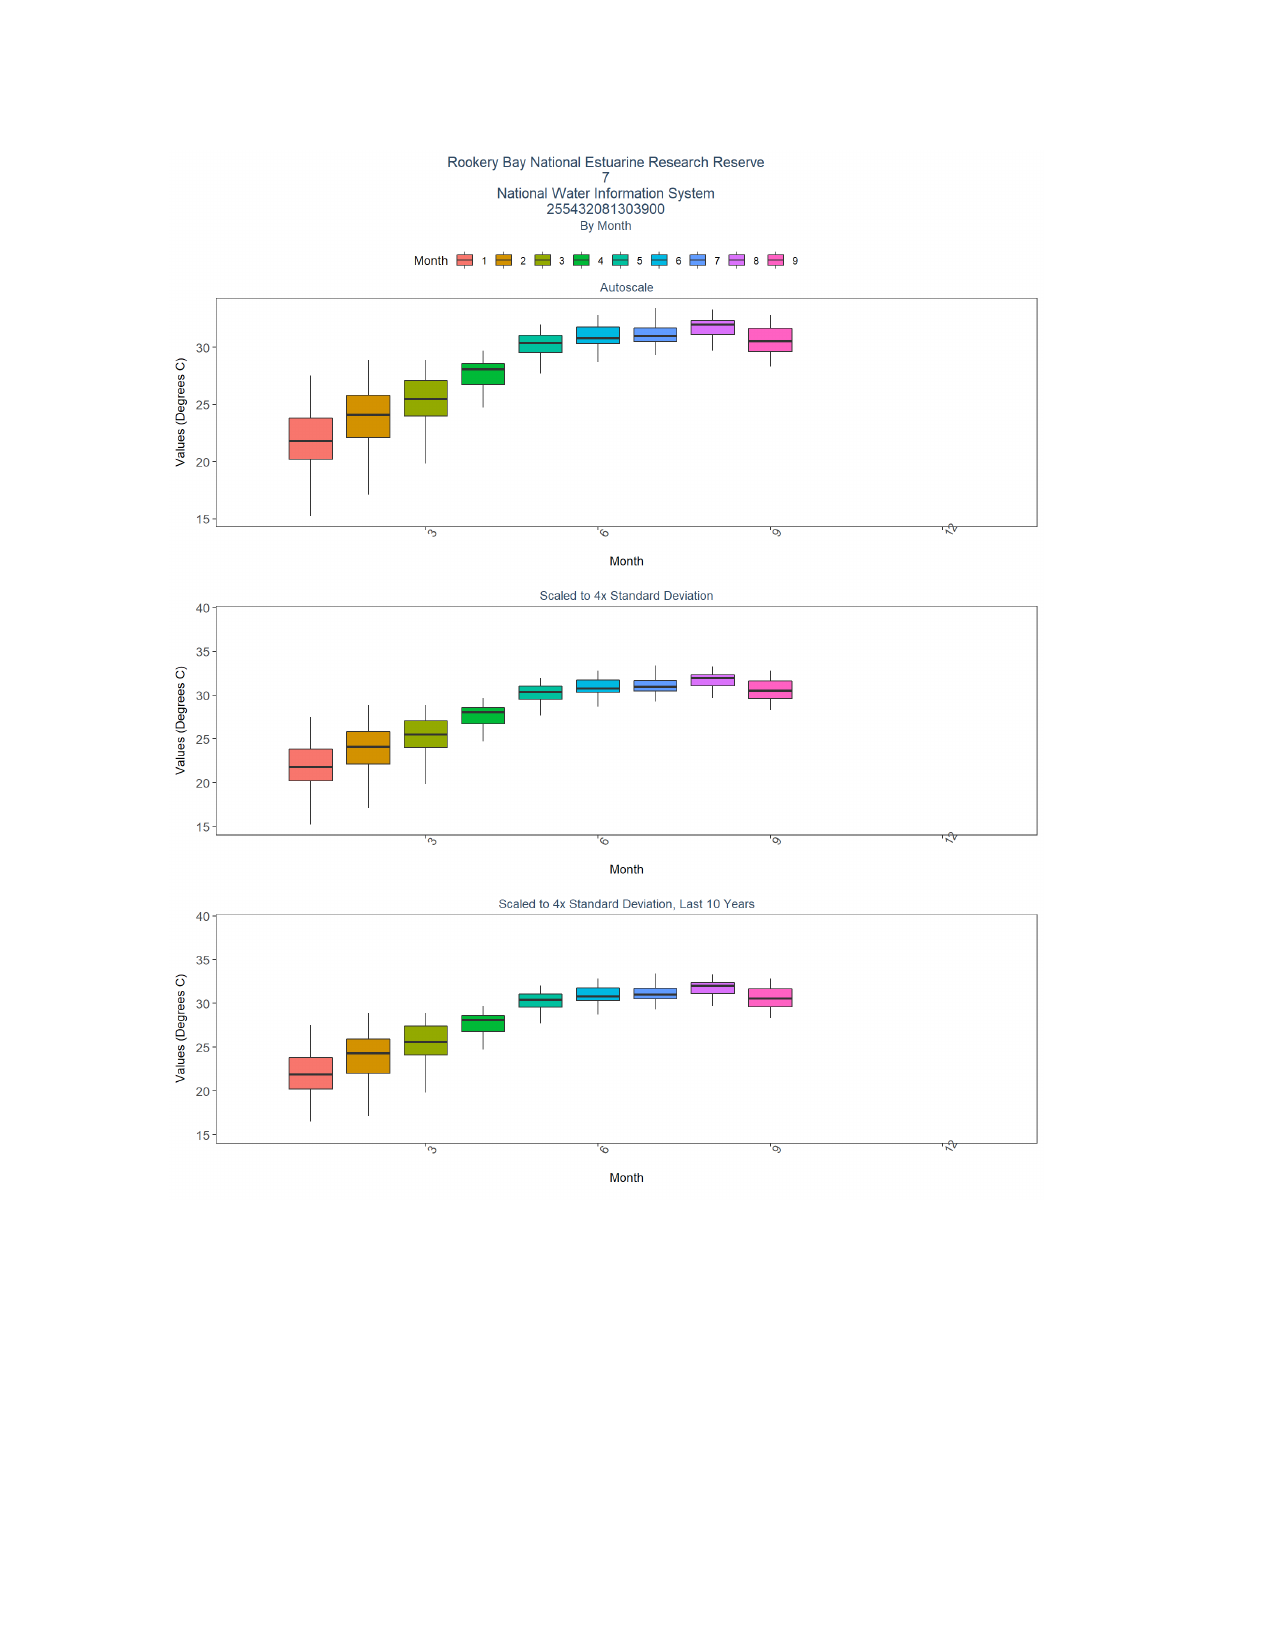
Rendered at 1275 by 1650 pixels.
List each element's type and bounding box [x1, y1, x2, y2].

picture [168, 150, 1044, 1200]
